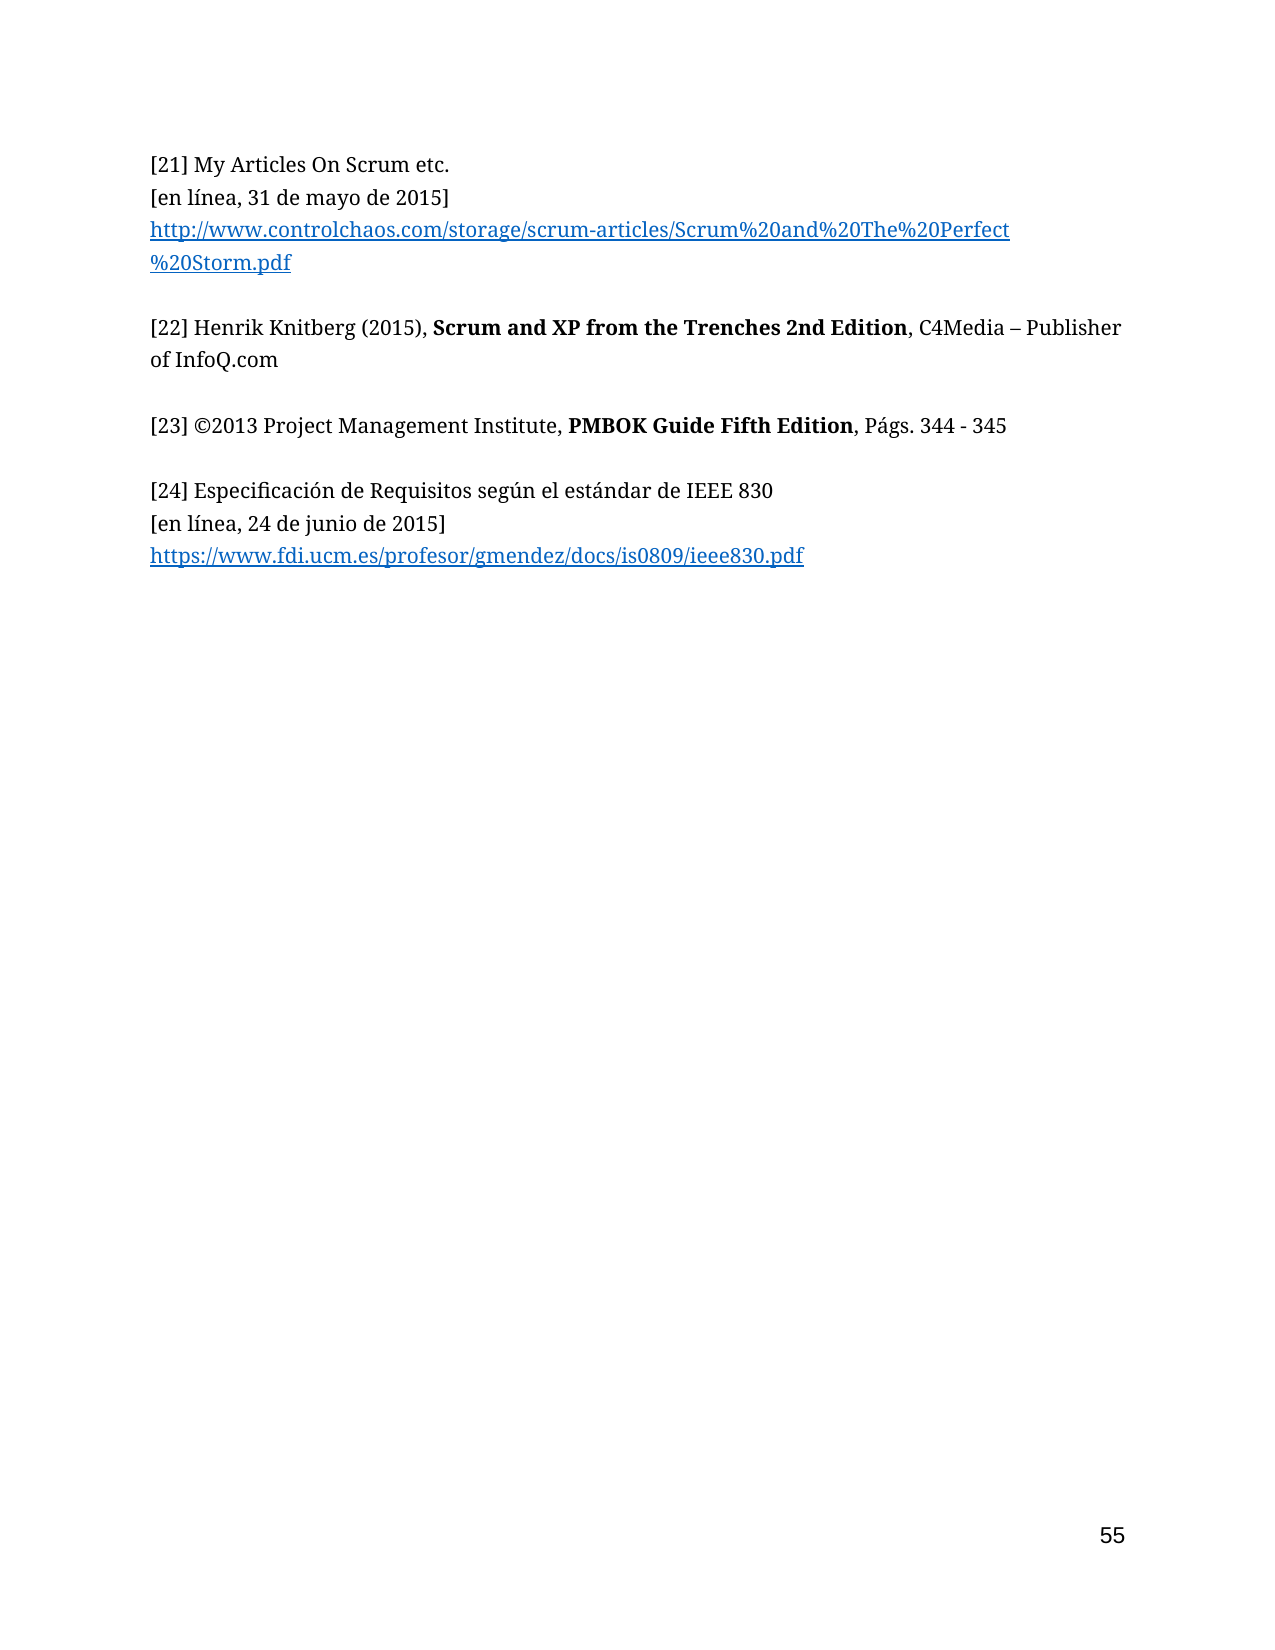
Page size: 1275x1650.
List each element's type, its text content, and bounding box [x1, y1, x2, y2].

text [24] Especificación de Requisitos según el estándar de IEEE 830 [150, 476, 1125, 504]
text http://www.controlchaos.com/storage/scrum-articles/Scrum%20and%20The%20Perfect%20Storm.pdf [150, 215, 1125, 276]
text [en línea, 24 de junio de 2015] [150, 509, 1125, 537]
text [21] My Articles On Scrum etc. [150, 150, 1125, 178]
text [22] Henrik Knitberg (2015), Scrum and XP from the Trenches 2nd Edition, C4Media – Publisher of InfoQ.com [150, 313, 1125, 374]
text [23] ©2013 Project Management Institute, PMBOK Guide Fifth Edition, Págs. 344 - 345 [150, 411, 1125, 439]
text [en línea, 31 de mayo de 2015] [150, 183, 1125, 211]
text https://www.fdi.ucm.es/profesor/gmendez/docs/is0809/ieee830.pdf [150, 541, 1125, 570]
